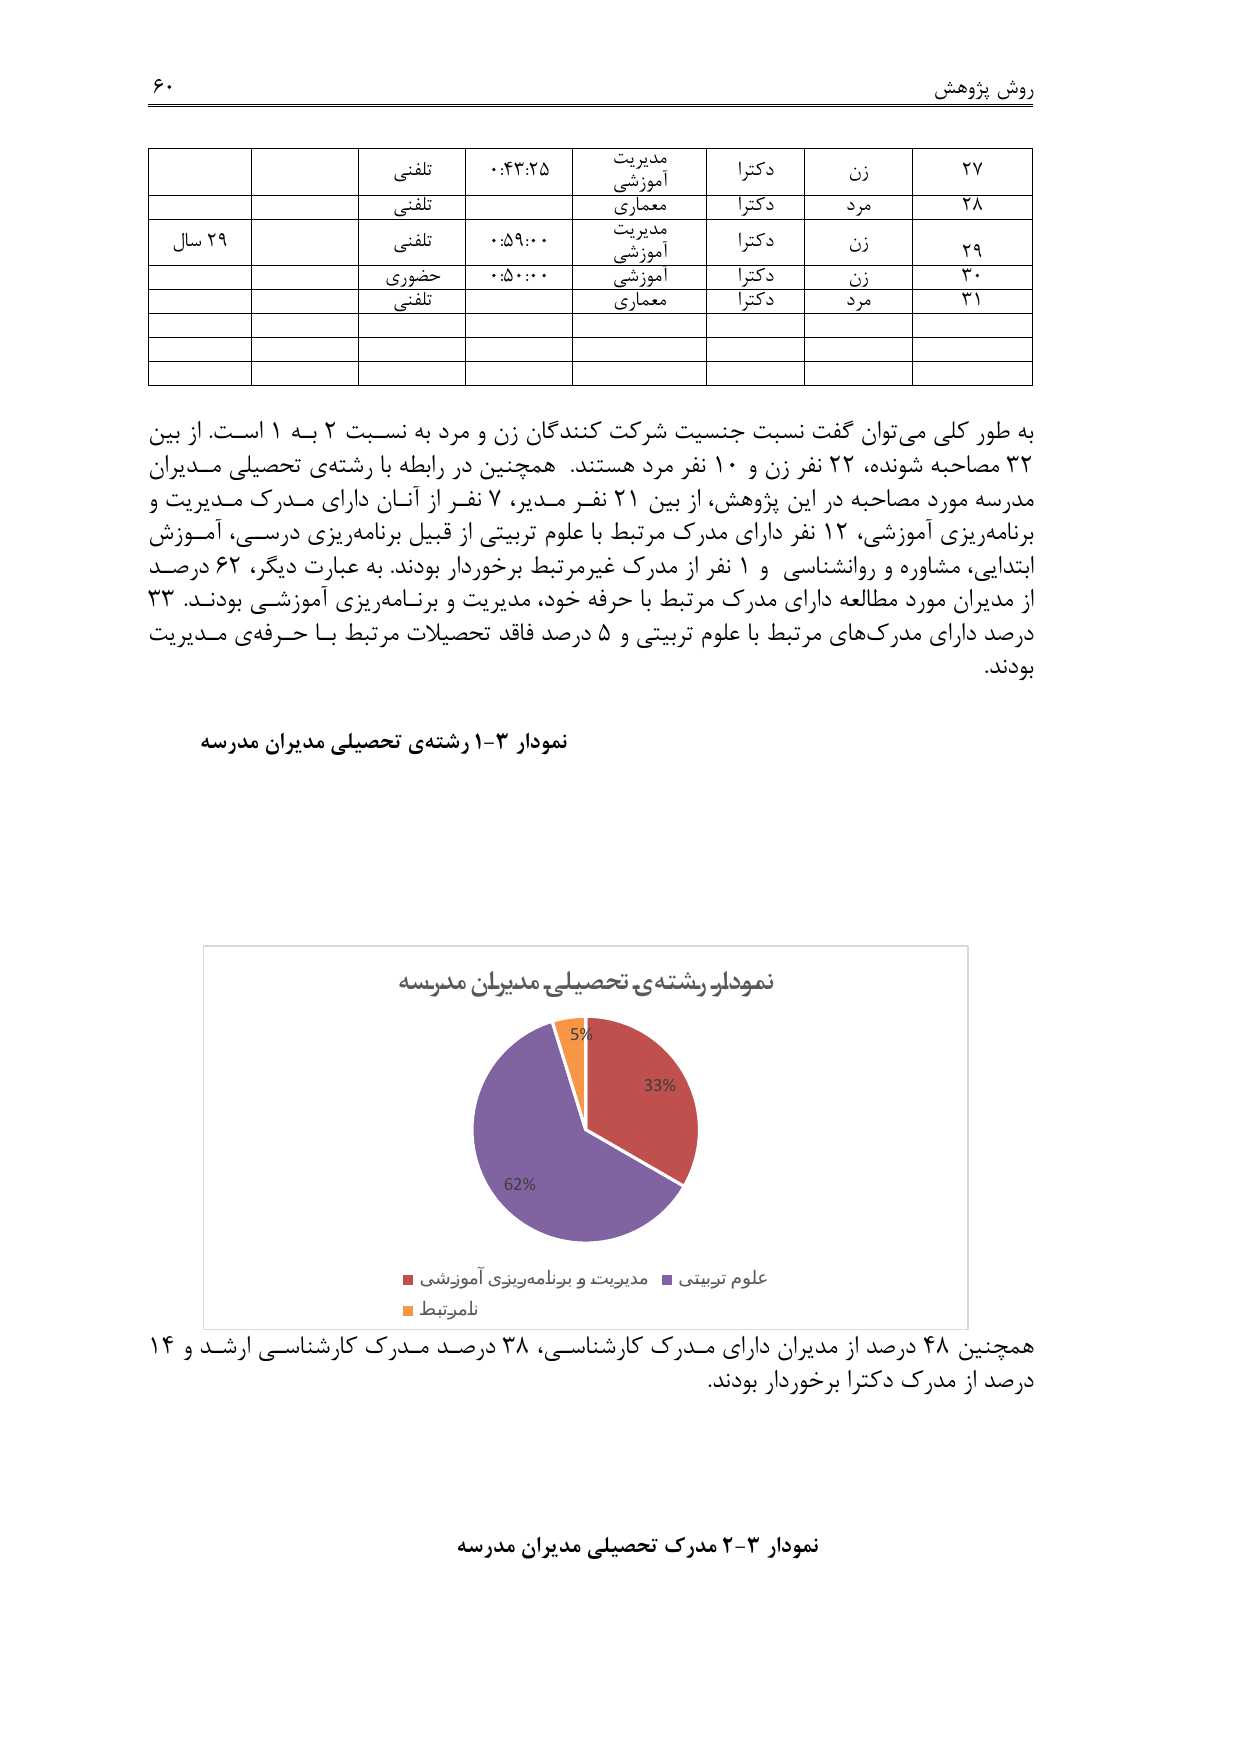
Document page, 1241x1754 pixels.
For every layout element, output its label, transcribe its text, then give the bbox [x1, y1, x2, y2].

table_cell 28 [913, 196, 1032, 218]
table_cell [252, 362, 358, 385]
table_cell 0:59:00 [466, 220, 572, 265]
table_cell معماری [573, 196, 706, 218]
table_cell 29 [913, 220, 1032, 265]
table_cell [573, 314, 706, 337]
table_cell [252, 338, 358, 361]
table_cell [466, 314, 572, 337]
text به طور کلی می‌توان گفت نسبت جنسیت شرکت کنندگان زن و مرد به نسبت 2 به 1 است. از بین 32 مصاحبه شونده، 22 نفر زن و 10 نفر مرد هستند. همچنین در رابطه با رشته‌ی تحصیلی مدیران مدرسه مورد مصاحبه در این پژوهش، از بین 21 نفر مدیر، 7 نفر از آنان دارای مدرک مدیریت و برنامه‌ریزی آموزشی، 12 نفر دارای مدرک مرتبط با علوم تربیتی از قبیل برنامه‌ریزی درسی، آموزش ابتدایی، مشاوره و روانشناسی و 1 نفر از مدرک غیرمرتبط برخوردار بودند. به عبارت دیگر، 62 درصد از مدیران مورد مطالعه دارای مدرک مرتبط با حرفه خود، مدیریت و برنامه‌ریزی آموزشی بودند. 33 درصد دارای مدرک‌های مرتبط با علوم تربیتی و 5 درصد فاقد تحصیلات مرتبط با حرفه‌ی مدیریت بودند. [148, 420, 1033, 684]
table_cell [573, 338, 706, 361]
table_cell [149, 362, 251, 385]
text همچنین 48 درصد از مدیران دارای مدرک کارشناسی، 38 درصد مدرک کارشناسی ارشد و 14 درصد از مدرک دکترا برخوردار بودند. [148, 1158, 1033, 1397]
table_cell 29 سال [149, 220, 251, 265]
table_cell دکترا [707, 196, 804, 218]
table_cell [466, 196, 572, 218]
list نمودار 3-2 مدرک تحصیلی مدیران مدرسه [148, 1536, 818, 1561]
table_cell آموزشی [573, 266, 706, 289]
table_cell [359, 362, 465, 385]
table_cell [466, 338, 572, 361]
table_cell [707, 314, 804, 337]
table_cell [149, 196, 251, 218]
table_cell حضوری [359, 266, 465, 289]
table_cell [913, 314, 1032, 337]
table_cell دکترا [707, 266, 804, 289]
table_cell [805, 338, 912, 361]
table_cell دکترا [707, 220, 804, 265]
table_cell [466, 290, 572, 313]
table_cell 0:50:00 [466, 266, 572, 289]
table_cell [252, 196, 358, 218]
table_cell [805, 314, 912, 337]
table_cell تلفنی [359, 220, 465, 265]
table_cell [707, 338, 804, 361]
table_cell تلفنی [359, 149, 465, 194]
table_cell مرد [805, 290, 912, 313]
table_cell مدیریت آموزشی [573, 220, 706, 265]
table_cell 31 [913, 290, 1032, 313]
table_cell [149, 314, 251, 337]
table_cell [252, 314, 358, 337]
table_cell [913, 338, 1032, 361]
table_cell [913, 362, 1032, 385]
table_cell [252, 149, 358, 194]
table_cell 30 [913, 266, 1032, 289]
table_cell [359, 338, 465, 361]
table_cell [707, 362, 804, 385]
table_cell [573, 362, 706, 385]
table_cell زن [805, 149, 912, 194]
table_cell [149, 266, 251, 289]
table_cell [149, 290, 251, 313]
table_cell [252, 220, 358, 265]
table_cell 0:43:25 [466, 149, 572, 194]
table_cell [466, 362, 572, 385]
table_cell مرد [805, 196, 912, 218]
table_cell زن [805, 266, 912, 289]
table_cell زن [805, 220, 912, 265]
table_cell دکترا [707, 290, 804, 313]
table_cell [149, 338, 251, 361]
table_cell [805, 362, 912, 385]
table_cell [252, 290, 358, 313]
table_cell مدیریت آموزشی [573, 149, 706, 194]
table_cell تلفنی [359, 196, 465, 218]
table_cell دکترا [707, 149, 804, 194]
table_cell [252, 266, 358, 289]
table_cell [149, 149, 251, 194]
table_cell معماری [573, 290, 706, 313]
table_cell 27 [913, 149, 1032, 194]
table_cell تلفنی [359, 290, 465, 313]
table_cell [359, 314, 465, 337]
